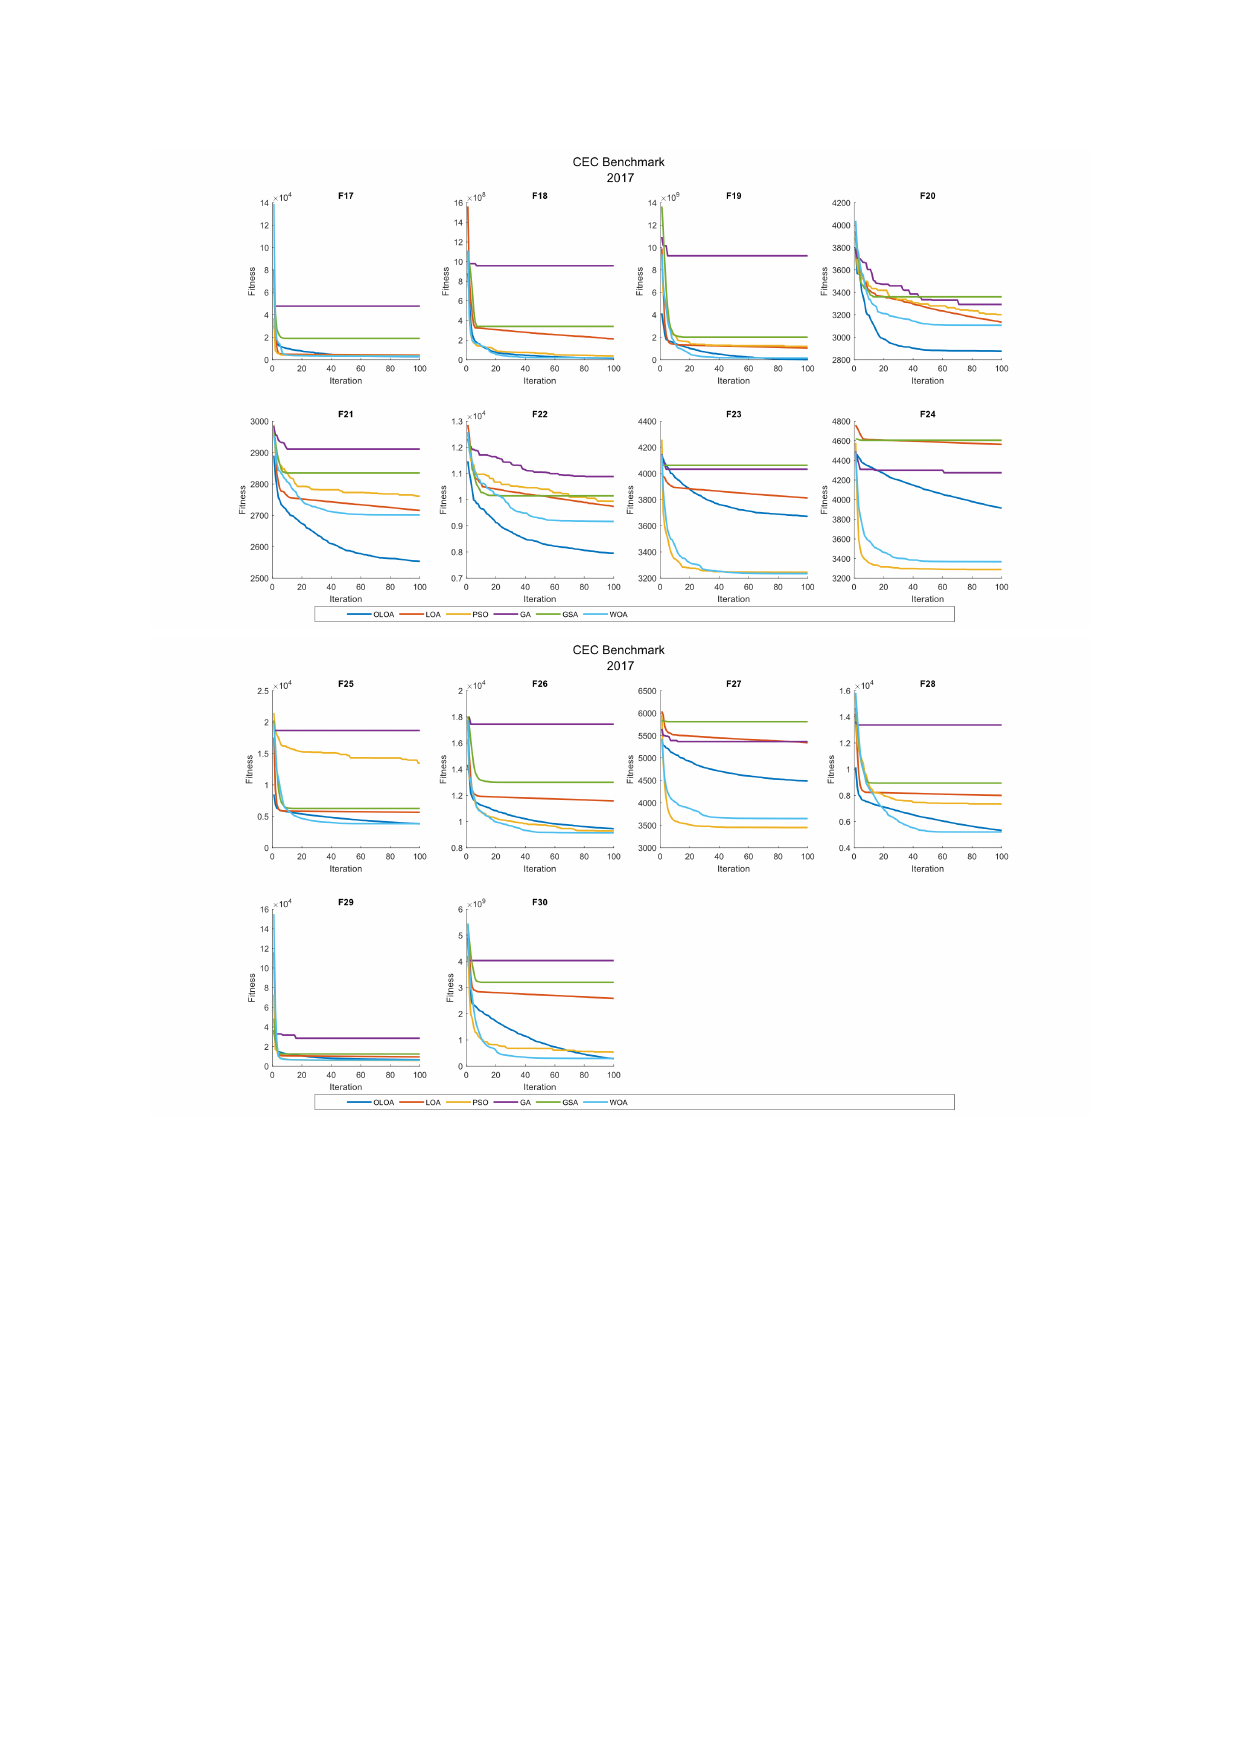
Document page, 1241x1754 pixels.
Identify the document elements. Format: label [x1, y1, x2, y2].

picture [150, 637, 1091, 1116]
picture [150, 150, 1091, 628]
